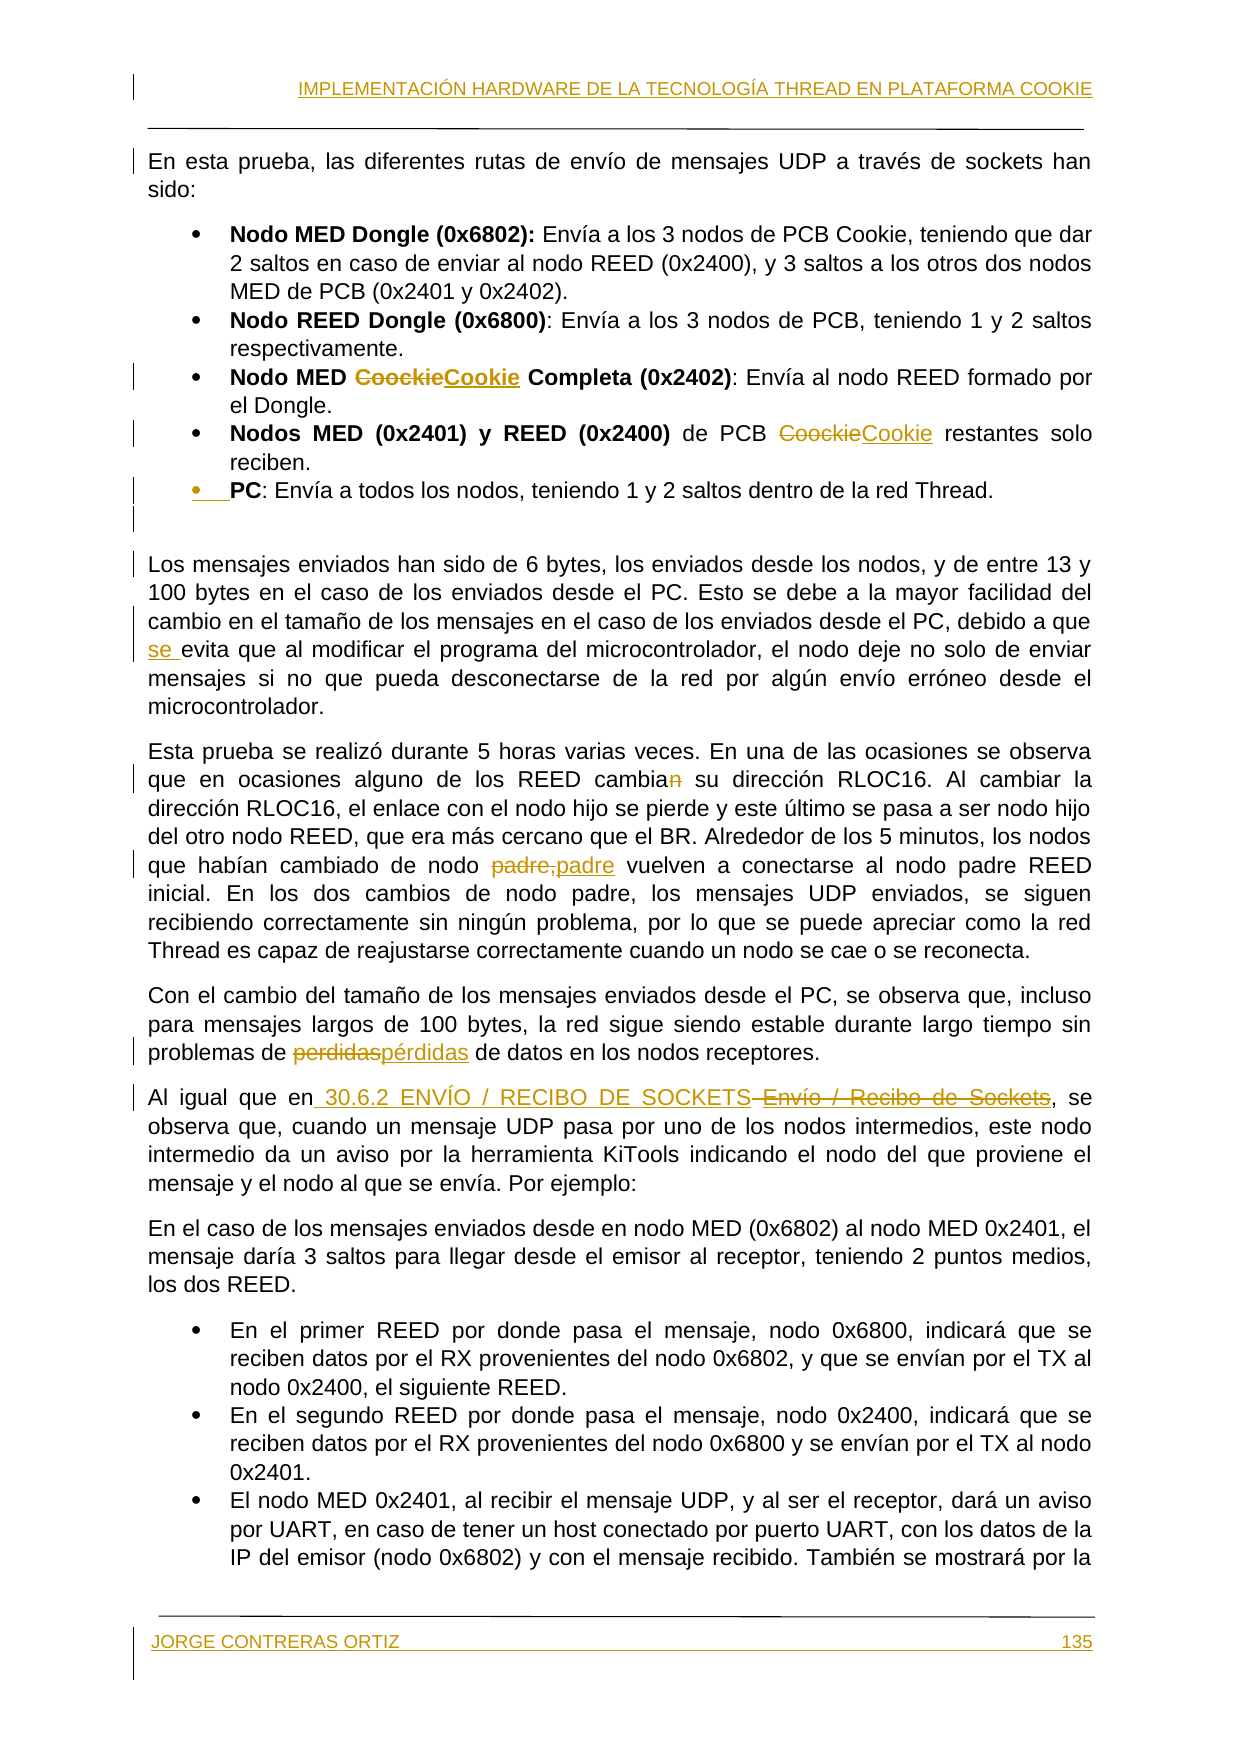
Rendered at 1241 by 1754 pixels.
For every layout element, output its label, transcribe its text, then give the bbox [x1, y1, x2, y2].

text Los mensajes enviados han sido de 6 bytes, los enviados desde los nodos, y de entre 13 y 100 bytes en el caso de los enviados desde el PC. Esto se debe a la mayor facilidad del cambio en el tamaño de los mensajes en el caso de los enviados desde el PC, debido a que evita que al modificar el programa del microcontrolador, el nodo deje no solo de enviar mensajes si no que pueda desconectarse de la red por algún envío erróneo desde el microcontrolador. [148, 551, 1092, 719]
list En el segundo REED por donde pasa el mensaje, nodo 0x2400, indicará que se reciben datos por el RX provenientes del nodo 0x6800 y se envían por el TX al nodo 0x2401. [192, 1402, 1092, 1485]
text En el caso de los mensajes enviados desde en nodo MED (0x6802) al nodo MED 0x2401, el mensaje daría 3 saltos para llegar desde el emisor al receptor, teniendo 2 puntos medios, los dos REED. [148, 1214, 1092, 1298]
list Nodo MED Dongle (0x6802): Envía a los 3 nodos de PCB Cookie, teniendo que dar 2 saltos en caso de enviar al nodo REED (0x2400), y 3 saltos a los otros dos nodos MED de PCB (0x2401 y 0x2402). [192, 221, 1092, 304]
list En el primer REED por donde pasa el mensaje, nodo 0x6800, indicará que se reciben datos por el RX provenientes del nodo 0x6802, y que se envían por el TX al nodo 0x2400, el siguiente REED. [192, 1317, 1092, 1400]
text En esta prueba, las diferentes rutas de envío de mensajes UDP a través de sockets han sido: [148, 148, 1092, 202]
list PC: Envía a todos los nodos, teniendo 1 y 2 saltos dentro de la red Thread. [192, 477, 1092, 503]
list Nodo MED Completa (0x2402): Envía al nodo REED formado por el Dongle. [192, 363, 1092, 418]
list Nodos MED (0x2401) y REED (0x2400) de PCB restantes solo reciben. [192, 420, 1092, 475]
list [192, 1487, 1092, 1570]
text Esta prueba se realizó durante 5 horas varias veces. En una de las ocasiones se observa que en ocasiones alguno de los REED cambia su dirección RLOC16. Al cambiar la dirección RLOC16, el enlace con el nodo hijo se pierde y este último se pasa a ser nodo hijo del otro nodo REED, que era más cercano que el BR. Alrededor de los 5 minutos, los nodos que habían cambiado de nodo vuelven a conectarse al nodo padre REED inicial. En los dos cambios de nodo padre, los mensajes UDP enviados, se siguen recibiendo correctamente sin ningún problema, por lo que se puede apreciar como la red Thread es capaz de reajustarse correctamente cuando un nodo se cae o se reconecta. [148, 738, 1092, 963]
text Al igual que en, se observa que, cuando un mensaje UDP pasa por uno de los nodos intermedios, este nodo intermedio da un aviso por la herramienta KiTools indicando el nodo del que proviene el mensaje y el nodo al que se envía. Por ejemplo: [148, 1084, 1092, 1196]
list Nodo REED Dongle (0x6800): Envía a los 3 nodos de PCB, teniendo 1 y 2 saltos respectivamente. [192, 307, 1092, 361]
text Con el cambio del tamaño de los mensajes enviados desde el PC, se observa que, incluso para mensajes largos de 100 bytes, la red sigue siendo estable durante largo tiempo sin problemas de de datos en los nodos receptores. [148, 982, 1092, 1065]
